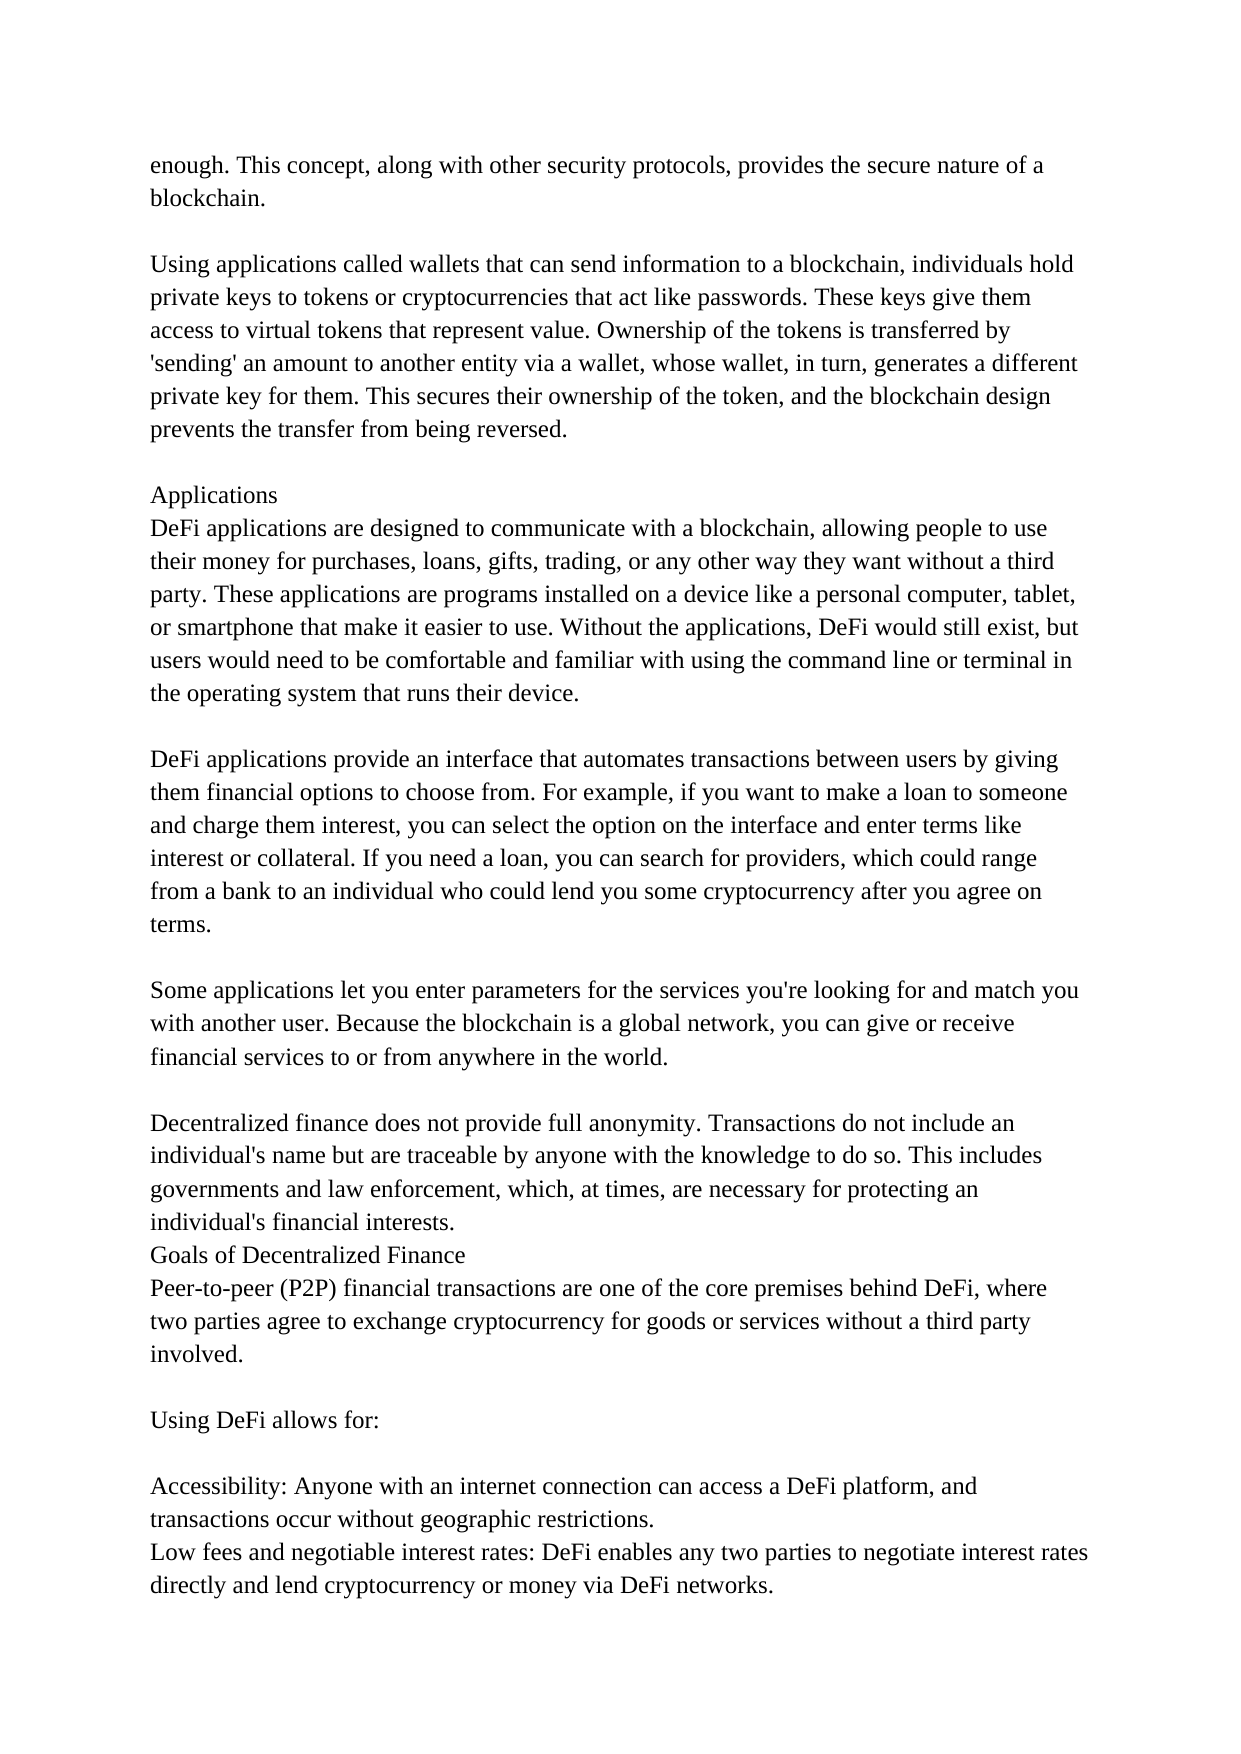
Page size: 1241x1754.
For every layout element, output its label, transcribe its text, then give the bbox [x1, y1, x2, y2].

text Applications [150, 480, 1090, 509]
text Peer-to-peer (P2P) financial transactions are one of the core premises behind DeFi, where two parties agree to exchange cryptocurrency for goods or services without a third party involved. [150, 1273, 1090, 1367]
text Decentralized finance does not provide full anonymity. Transactions do not include an individual's name but are traceable by anyone with the knowledge to do so. This includes governments and law enforcement, which, at times, are necessary for protecting an individual's financial interests. [150, 1108, 1090, 1235]
text Low fees and negotiable interest rates: DeFi enables any two parties to negotiate interest rates directly and lend cryptocurrency or money via DeFi networks. [150, 1537, 1090, 1599]
text Accessibility: Anyone with an internet connection can access a DeFi platform, and transactions occur without geographic restrictions. [150, 1471, 1090, 1533]
text DeFi applications are designed to communicate with a blockchain, allowing people to use their money for purchases, loans, gifts, trading, or any other way they want without a third party. These applications are programs installed on a device like a personal computer, tablet, or smartphone that make it easier to use. Without the applications, DeFi would still exist, but users would need to be comfortable and familiar with using the command line or terminal in the operating system that runs their device. [150, 513, 1090, 707]
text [150, 150, 1090, 212]
text Goals of Decentralized Finance [150, 1240, 1090, 1268]
text Using applications called wallets that can send information to a blockchain, individuals hold private keys to tokens or cryptocurrencies that act like passwords. These keys give them access to virtual tokens that represent value. Ownership of the tokens is transferred by 'sending' an amount to another entity via a wallet, whose wallet, in turn, generates a different private key for them. This secures their ownership of the token, and the blockchain design prevents the transfer from being reversed. [150, 249, 1090, 443]
text DeFi applications provide an interface that automates transactions between users by giving them financial options to choose from. For example, if you want to make a loan to someone and charge them interest, you can select the option on the interface and enter terms like interest or collateral. If you need a loan, you can search for providers, which could range from a bank to an individual who could lend you some cryptocurrency after you agree on terms. [150, 744, 1090, 938]
text Using DeFi allows for: [150, 1405, 1090, 1433]
text Some applications let you enter parameters for the services you're looking for and match you with another user. Because the blockchain is a global network, you can give or receive financial services to or from anywhere in the world. [150, 976, 1090, 1070]
